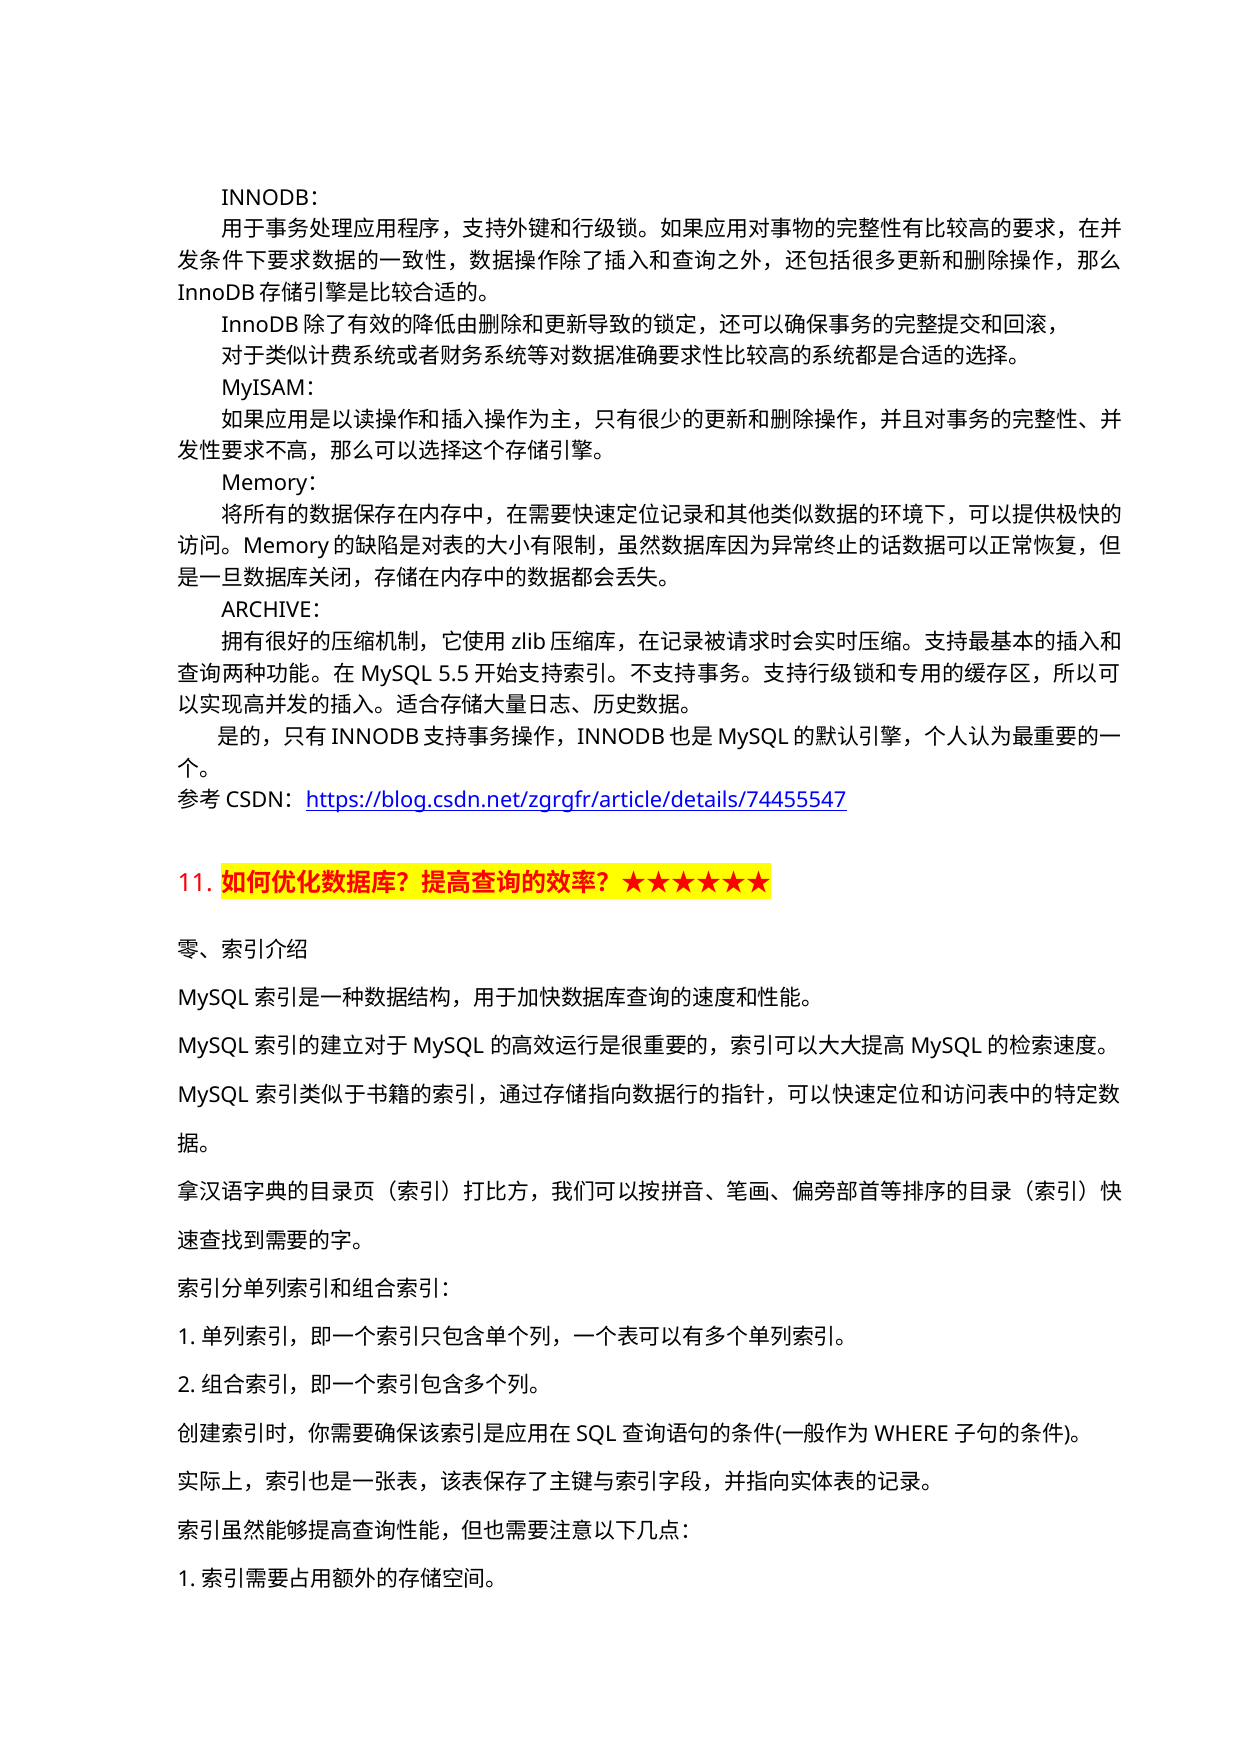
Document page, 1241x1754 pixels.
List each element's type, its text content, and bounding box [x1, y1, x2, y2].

text MySQL 索引类似于书籍的索引，通过存储指向数据行的指针，可以快速定位和访问表中的特定数据。 [177, 1076, 1122, 1158]
text 1. 索引需要占用额外的存储空间。 [177, 1561, 1122, 1593]
text INNODB： [177, 180, 1122, 211]
text 对于类似计费系统或者财务系统等对数据准确要求性比较高的系统都是合适的选择。 [177, 338, 1122, 370]
text MySQL 索引是一种数据结构，用于加快数据库查询的速度和性能。 [177, 980, 1122, 1012]
text ARCHIVE： [177, 592, 1122, 624]
text 拥有很好的压缩机制，它使用zlib压缩库，在记录被请求时会实时压缩。支持最基本的插入和查询两种功能。在MySQL 5.5开始支持索引。不支持事务。支持行级锁和专用的缓存区，所以可以实现高并发的插入。适合存储大量日志、历史数据。 [177, 624, 1122, 719]
text 创建索引时，你需要确保该索引是应用在 SQL 查询语句的条件(一般作为 WHERE 子句的条件)。 [177, 1416, 1122, 1448]
text 如果应用是以读操作和插入操作为主，只有很少的更新和删除操作，并且对事务的完整性、并发性要求不高，那么可以选择这个存储引擎。 [177, 402, 1122, 465]
text 1. 单列索引，即一个索引只包含单个列，一个表可以有多个单列索引。 [177, 1319, 1122, 1351]
text 索引分单列索引和组合索引： [177, 1271, 1122, 1303]
text 将所有的数据保存在内存中，在需要快速定位记录和其他类似数据的环境下，可以提供极快的访问。Memory的缺陷是对表的大小有限制，虽然数据库因为异常终止的话数据可以正常恢复，但是一旦数据库关闭，存储在内存中的数据都会丢失。 [177, 497, 1122, 592]
text 是的，只有INNODB支持事务操作，INNODB也是MySQL的默认引擎，个人认为最重要的一个。 [177, 719, 1122, 782]
text Memory： [177, 465, 1122, 497]
list 如何优化数据库？提高查询的效率？★★★★★★ [177, 848, 1122, 913]
text 实际上，索引也是一张表，该表保存了主键与索引字段，并指向实体表的记录。 [177, 1464, 1122, 1496]
text MyISAM： [177, 370, 1122, 402]
text MySQL 索引的建立对于 MySQL 的高效运行是很重要的，索引可以大大提高 MySQL 的检索速度。 [177, 1028, 1122, 1061]
text 2. 组合索引，即一个索引包含多个列。 [177, 1367, 1122, 1400]
text 索引虽然能够提高查询性能，但也需要注意以下几点： [177, 1512, 1122, 1545]
text 用于事务处理应用程序，支持外键和行级锁。如果应用对事物的完整性有比较高的要求，在并发条件下要求数据的一致性，数据操作除了插入和查询之外，还包括很多更新和删除操作，那么InnoDB存储引擎是比较合适的。 [177, 211, 1122, 307]
text 拿汉语字典的目录页（索引）打比方，我们可以按拼音、笔画、偏旁部首等排序的目录（索引）快速查找到需要的字。 [177, 1173, 1122, 1255]
text 参考CSDN：https://blog.csdn.net/zgrgfr/article/details/74455547 [177, 782, 1122, 814]
text 零、索引介绍 [177, 931, 1122, 964]
text InnoDB除了有效的降低由删除和更新导致的锁定，还可以确保事务的完整提交和回滚， [177, 307, 1122, 338]
